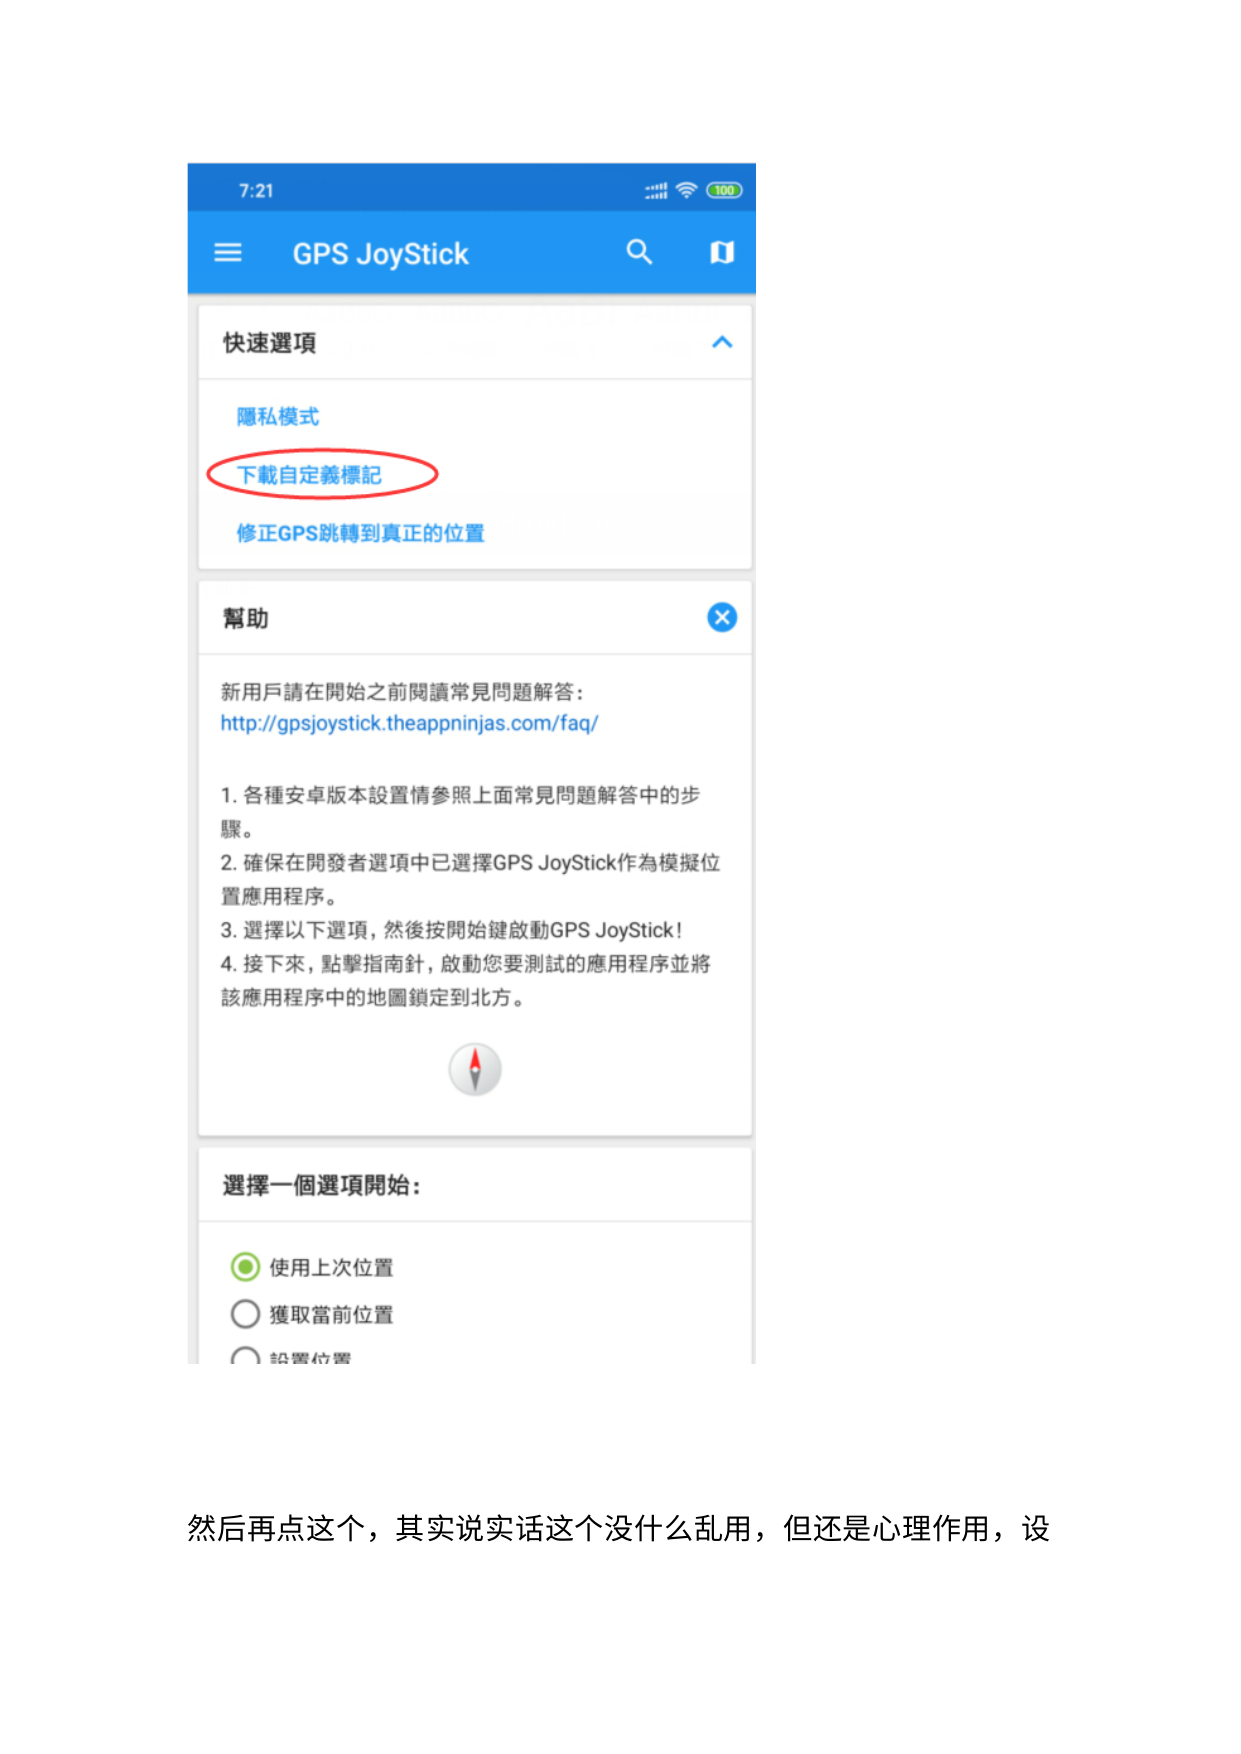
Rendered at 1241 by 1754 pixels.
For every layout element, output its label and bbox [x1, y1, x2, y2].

picture [187, 162, 756, 1364]
text [187, 1494, 1053, 1559]
